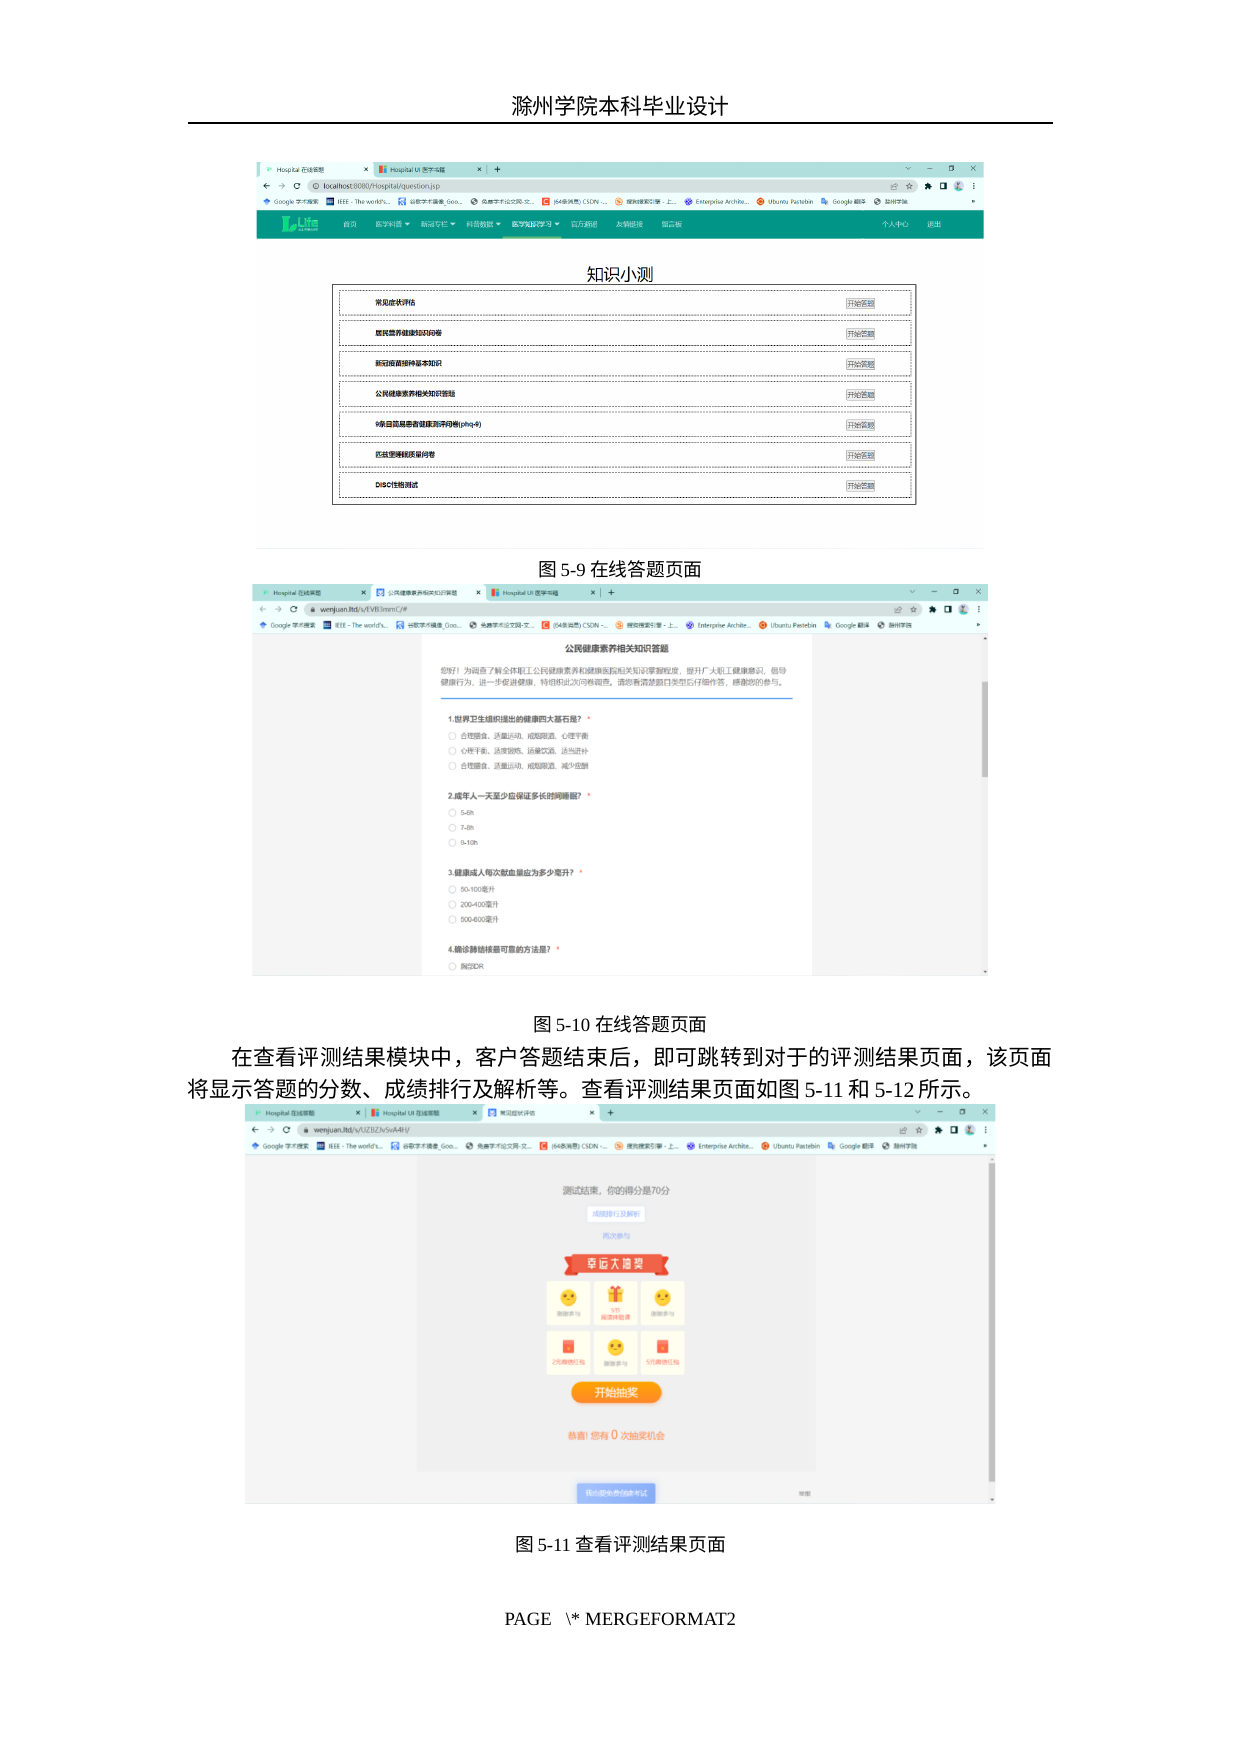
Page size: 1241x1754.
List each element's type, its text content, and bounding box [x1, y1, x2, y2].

picture [244, 1104, 996, 1504]
text 图5-11 查看评测结果页面 [187, 1527, 1053, 1559]
picture [256, 162, 984, 549]
text 图5-10 在线答题页面 [187, 1007, 1053, 1039]
text 图5-9 在线答题页面 [187, 552, 1053, 584]
picture [252, 584, 988, 976]
text 在查看评测结果模块中，客户答题结束后，即可跳转到对于的评测结果页面，该页面将显示答题的分数、成绩排行及解析等。查看评测结果页面如图5-11和5-12所示。 [187, 1039, 1053, 1104]
